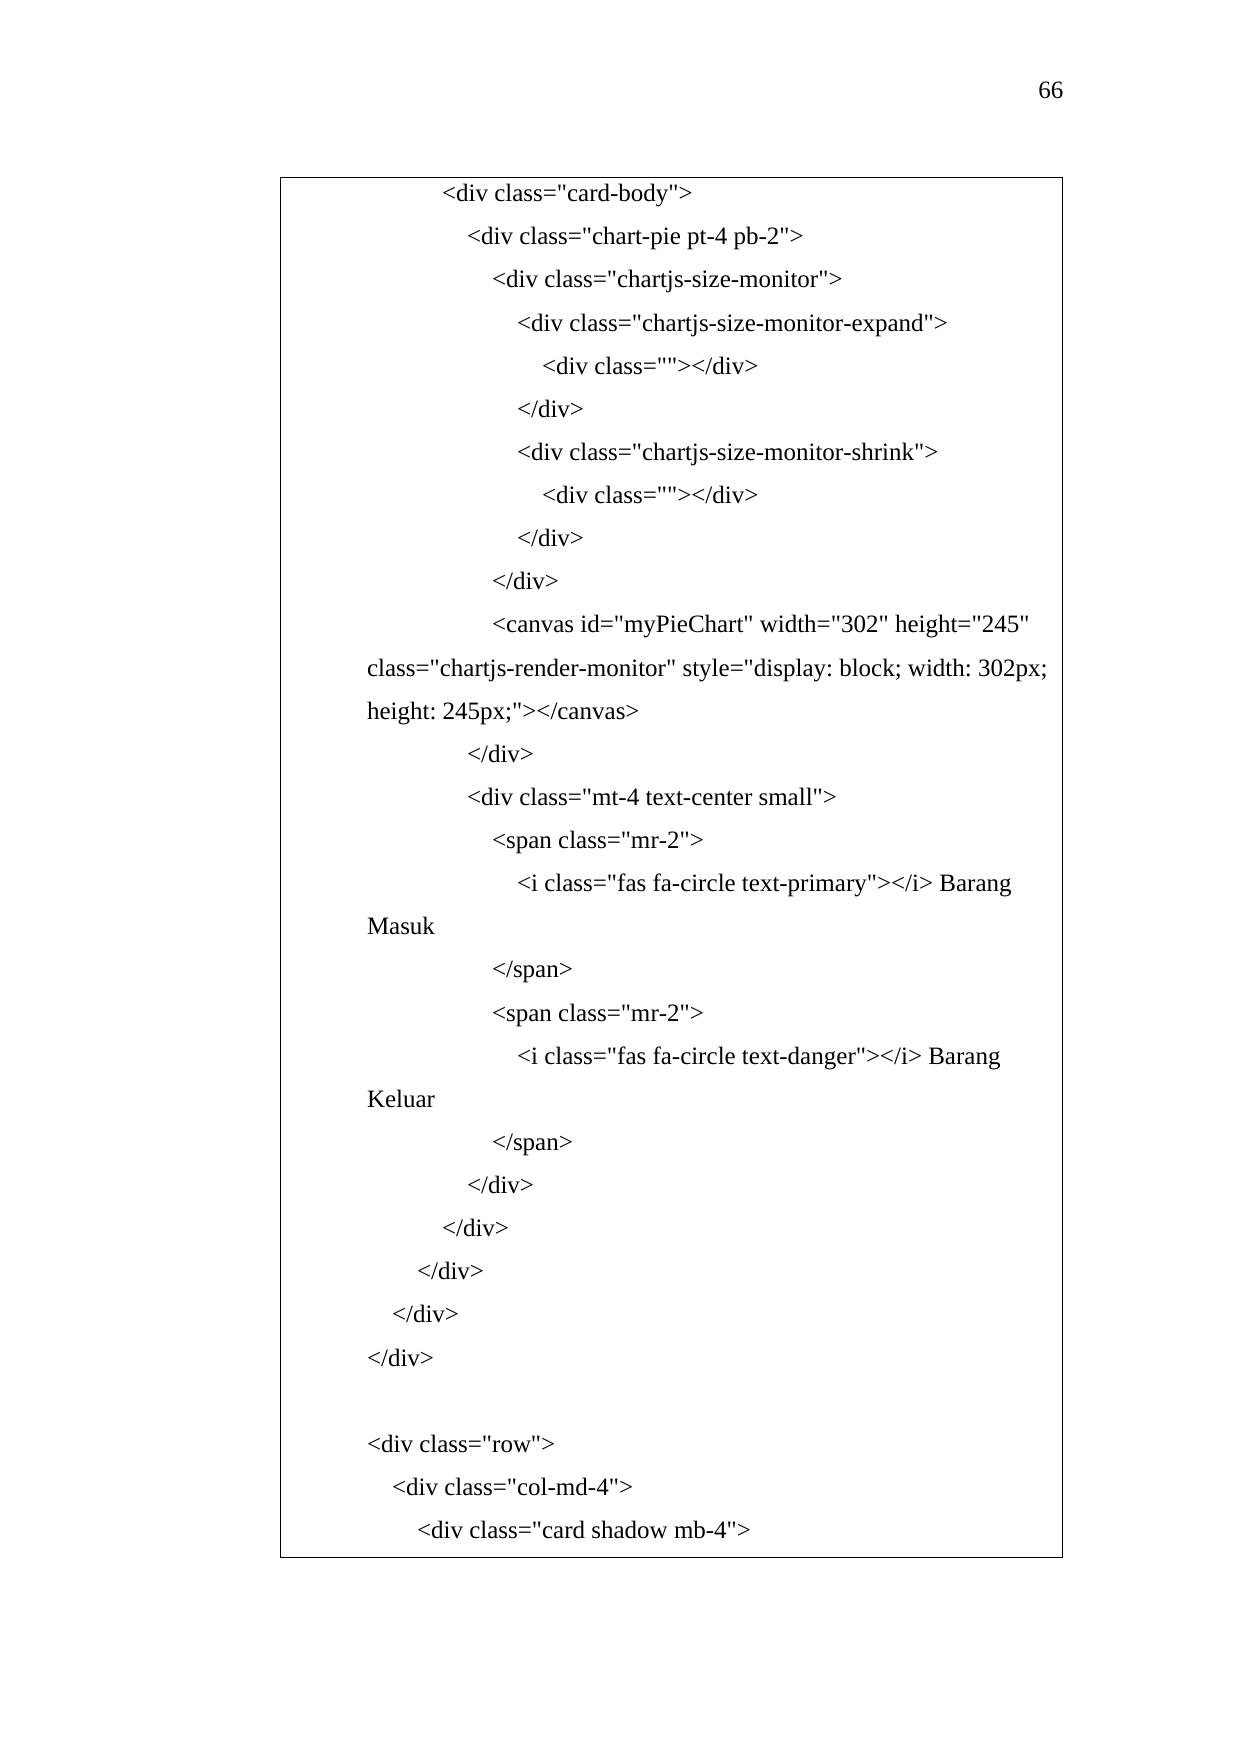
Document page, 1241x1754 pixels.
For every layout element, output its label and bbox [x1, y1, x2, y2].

table_header [281, 178, 1062, 1557]
